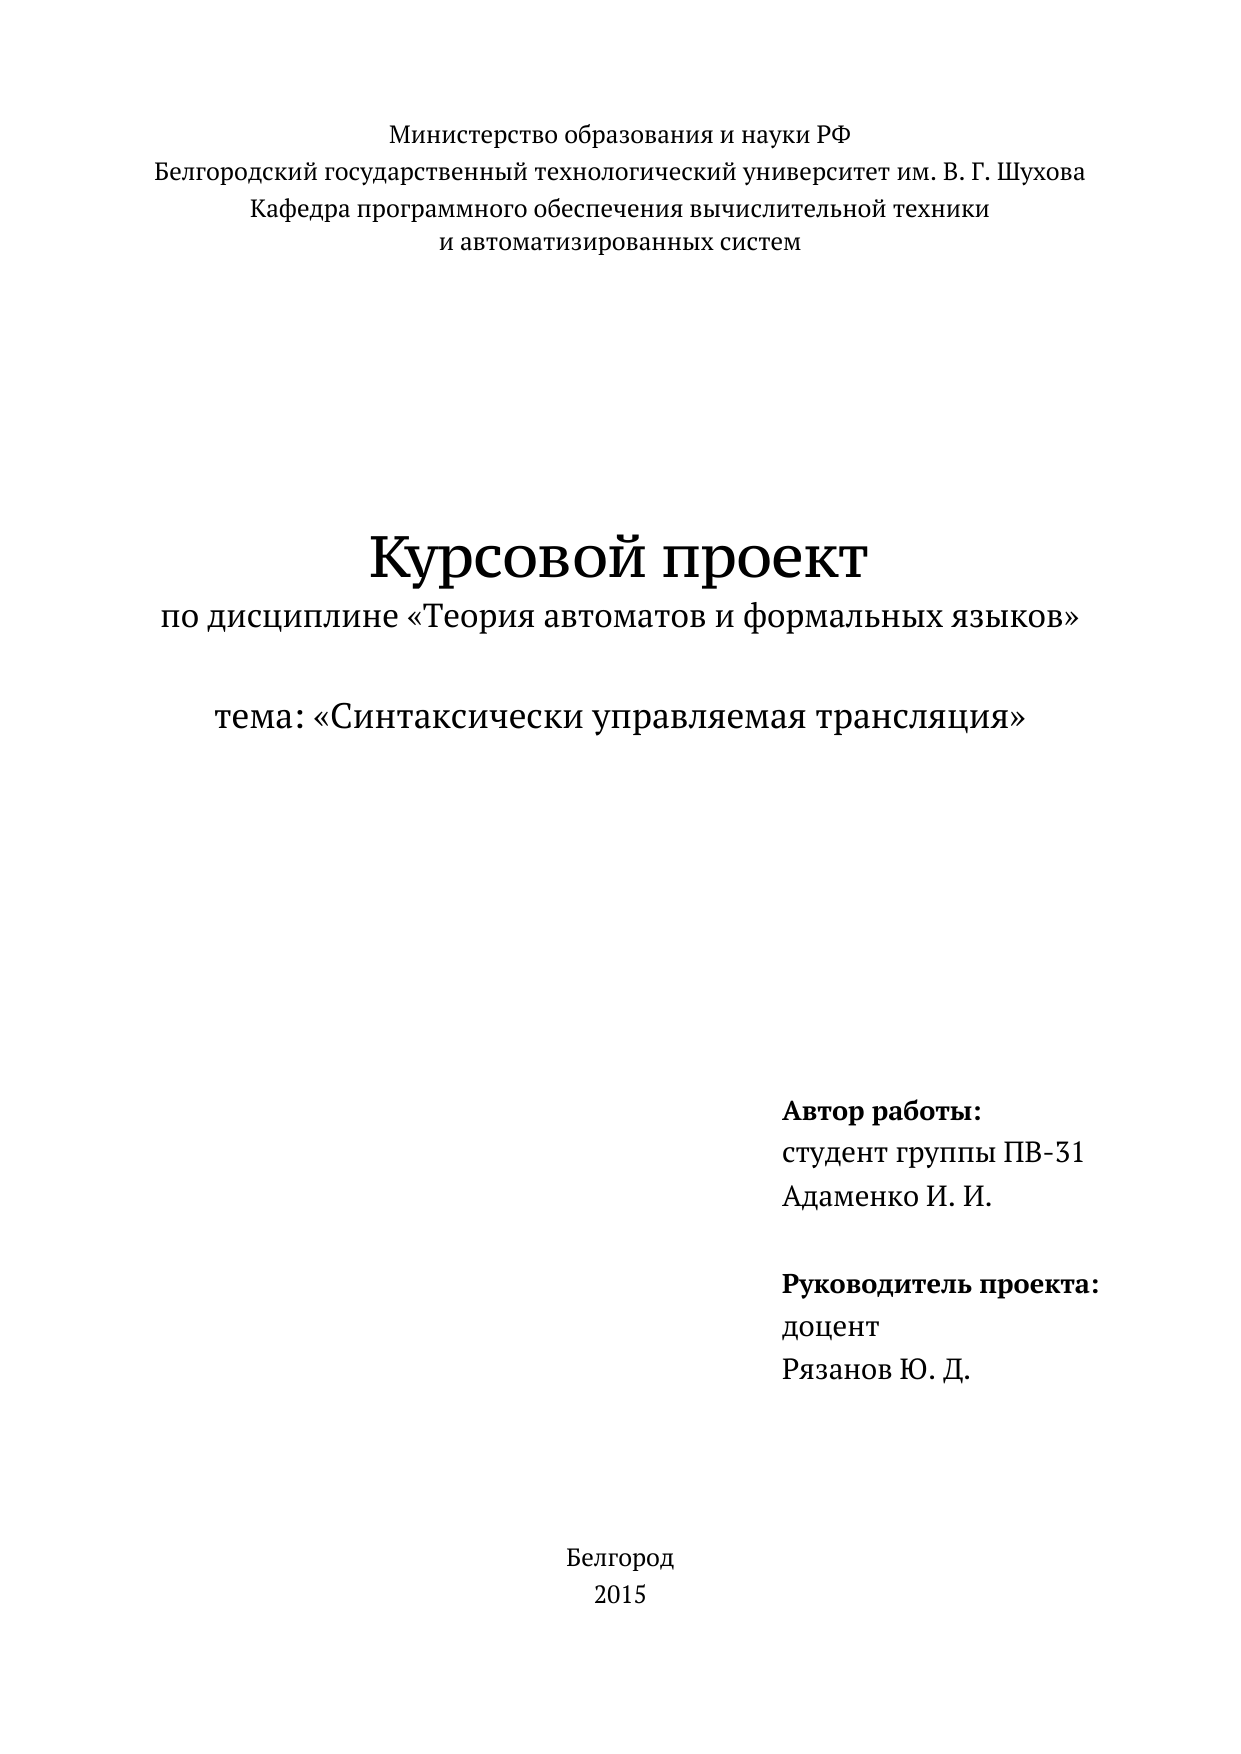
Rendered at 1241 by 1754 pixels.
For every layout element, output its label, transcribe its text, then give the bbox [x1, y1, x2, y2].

text Белгород 2015 [118, 1504, 1122, 1610]
title Курсовой проект [118, 518, 1122, 593]
text Кафедра программного обеспечения вычислительной техники и автоматизированных систем [118, 192, 1122, 257]
text Министерство образования и науки РФ [118, 118, 1122, 151]
text по дисциплине «Теория автоматов и формальных языков» тема: «Синтаксически управляемая трансляция» [118, 593, 1122, 738]
text Белгородский государственный технологический университет им. В. Г. Шухова [118, 155, 1122, 188]
text Автор работы: студент группы ПВ-31 Адаменко И. И. [782, 1092, 1122, 1214]
text Руководитель проекта: доцент Рязанов Ю. Д. [782, 1266, 1122, 1424]
